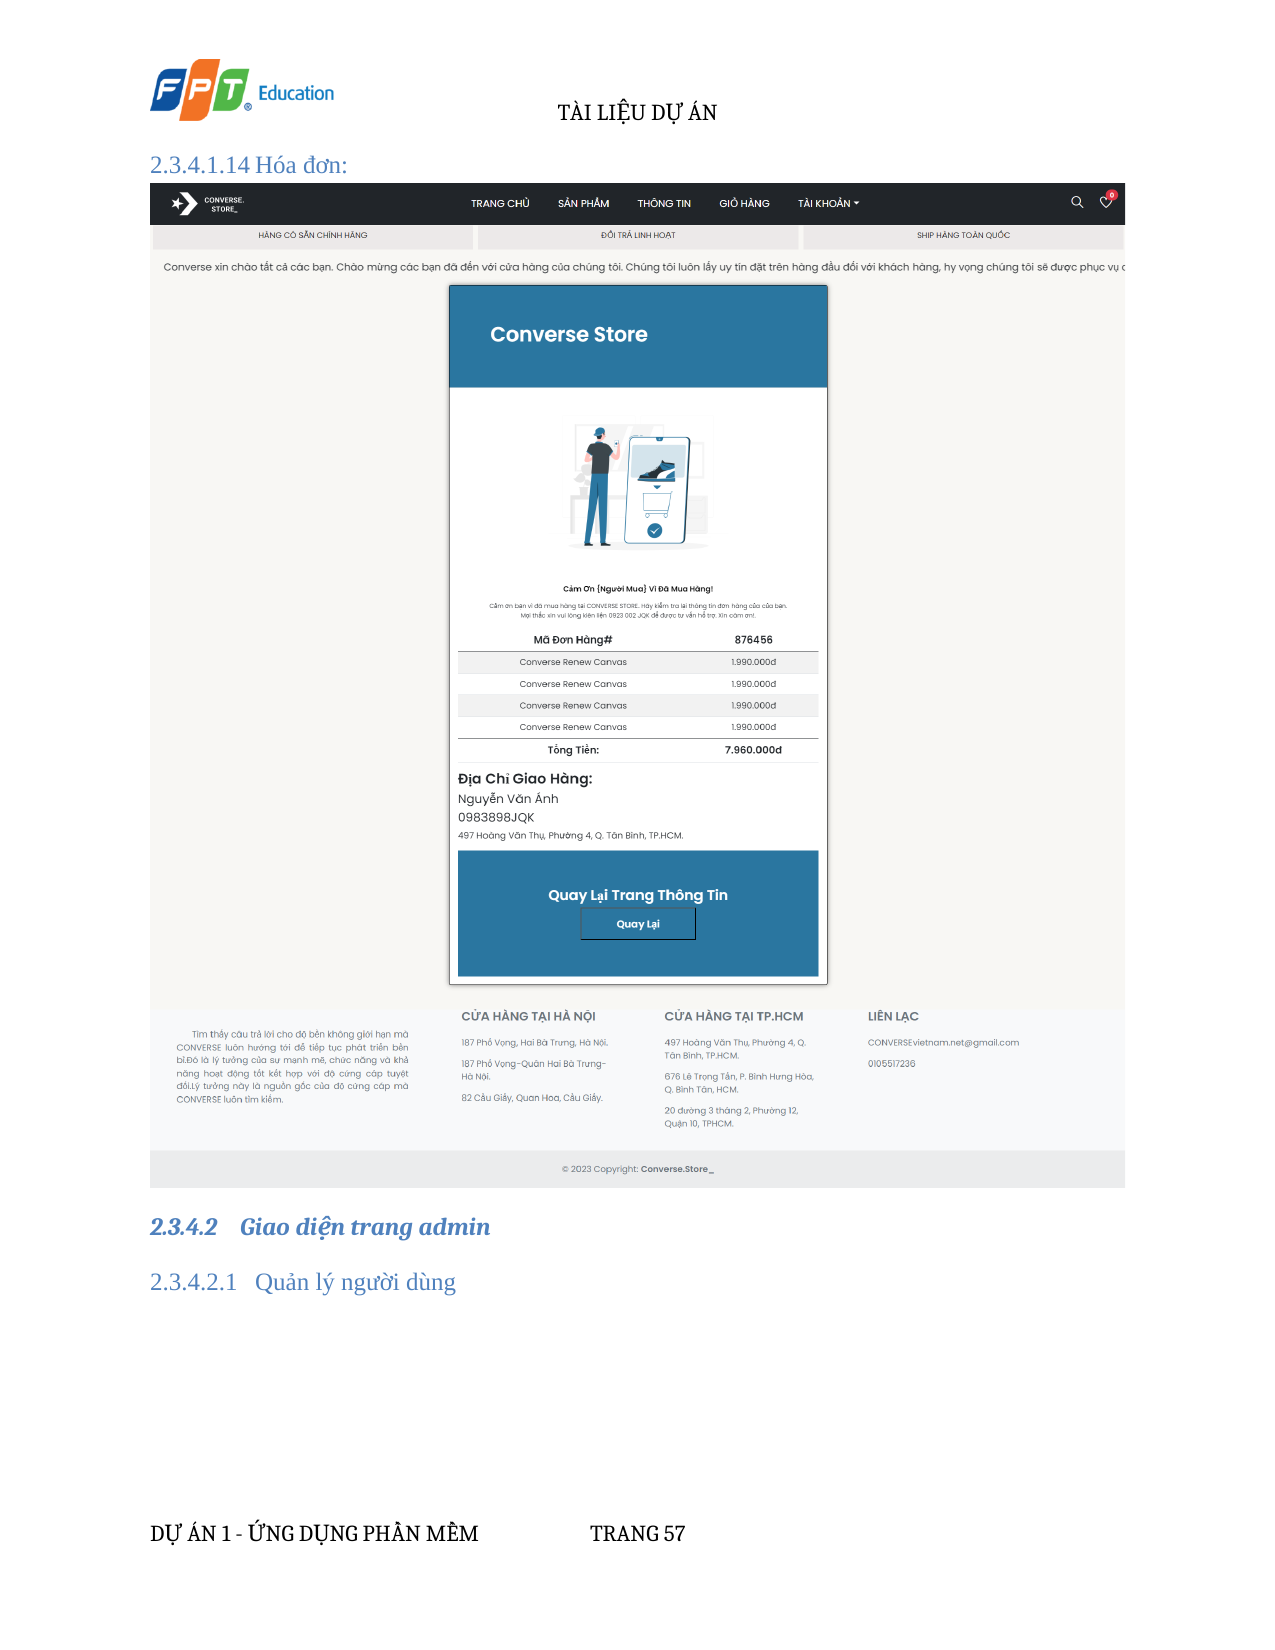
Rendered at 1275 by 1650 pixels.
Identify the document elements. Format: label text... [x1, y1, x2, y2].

picture [150, 59, 336, 121]
subtitle Giao diện trang admin [150, 1213, 1125, 1242]
picture [150, 183, 1125, 1188]
subtitle Hóa đơn: [150, 150, 1125, 179]
subtitle Quản lý người dùng [150, 1267, 1125, 1296]
